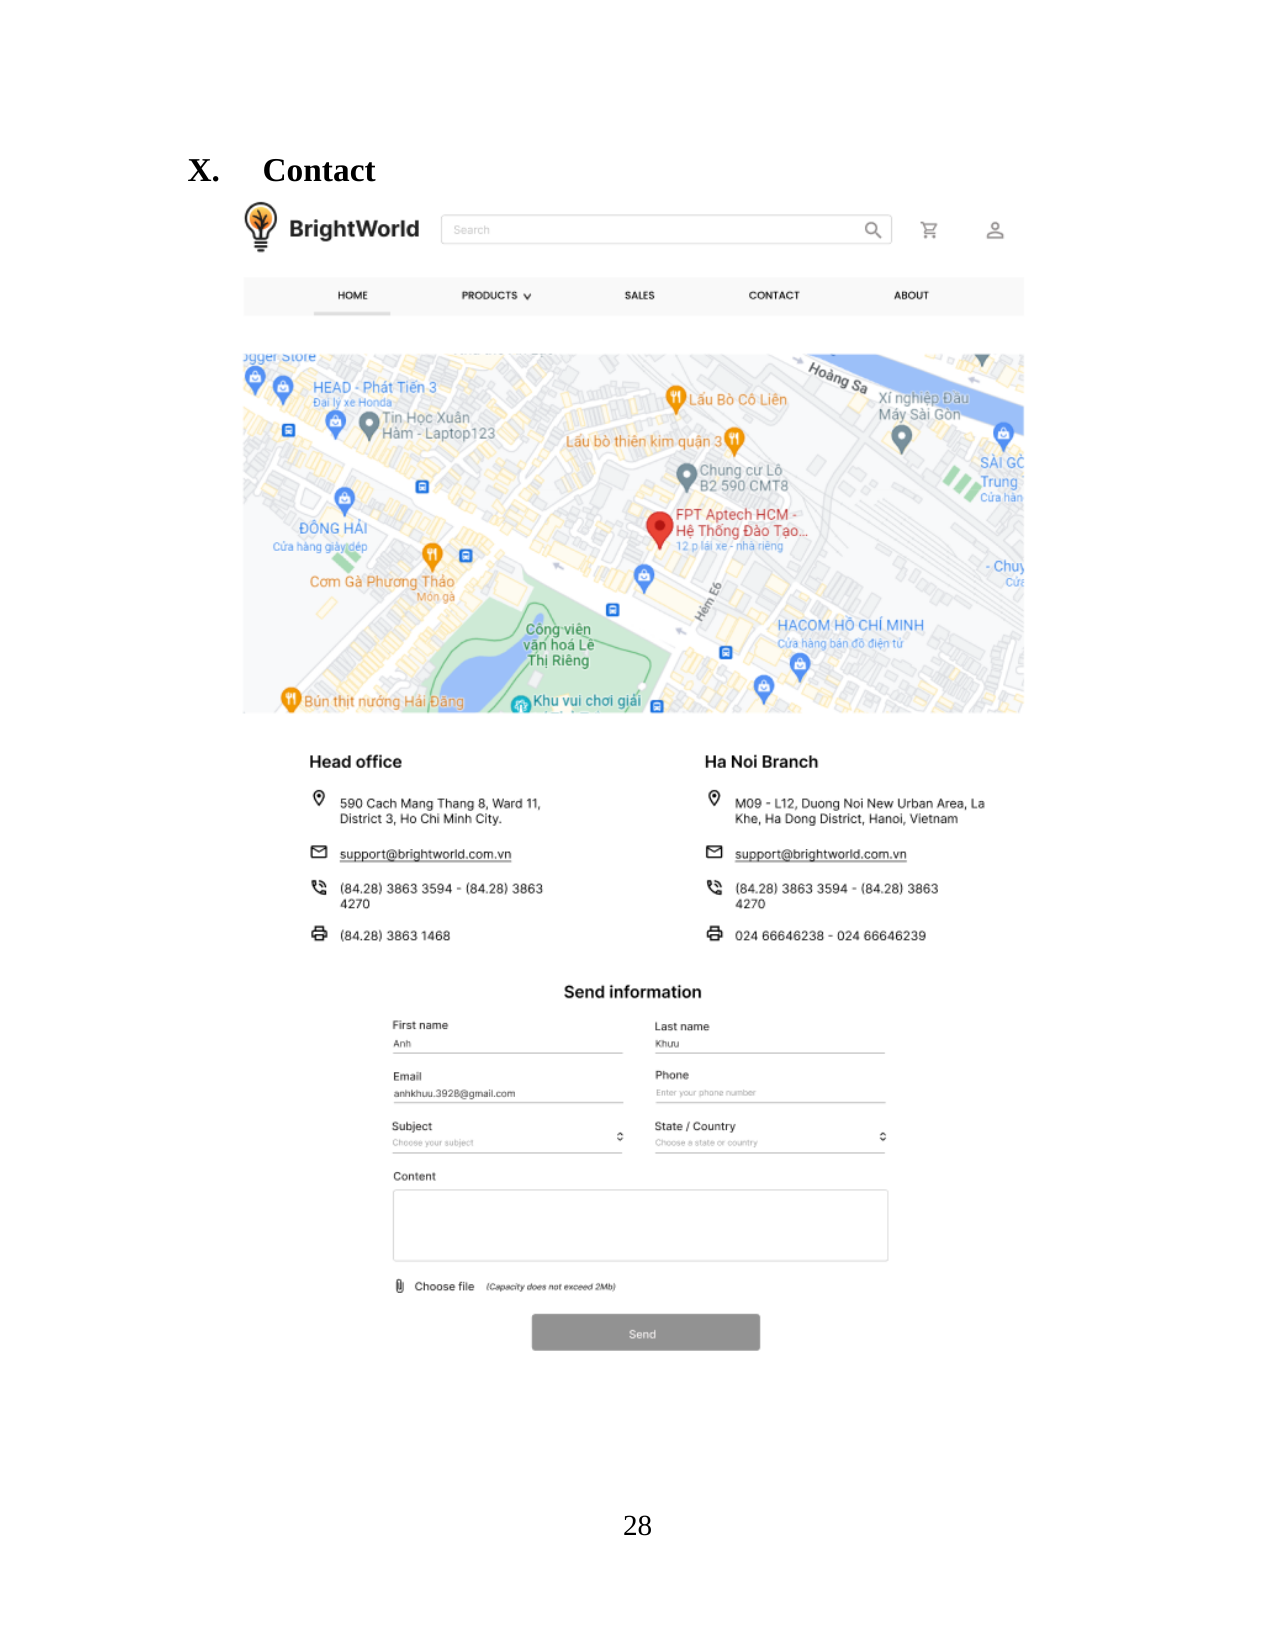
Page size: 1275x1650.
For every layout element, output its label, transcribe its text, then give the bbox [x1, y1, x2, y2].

picture [150, 191, 1097, 1415]
subtitle Contact [187, 150, 1125, 188]
